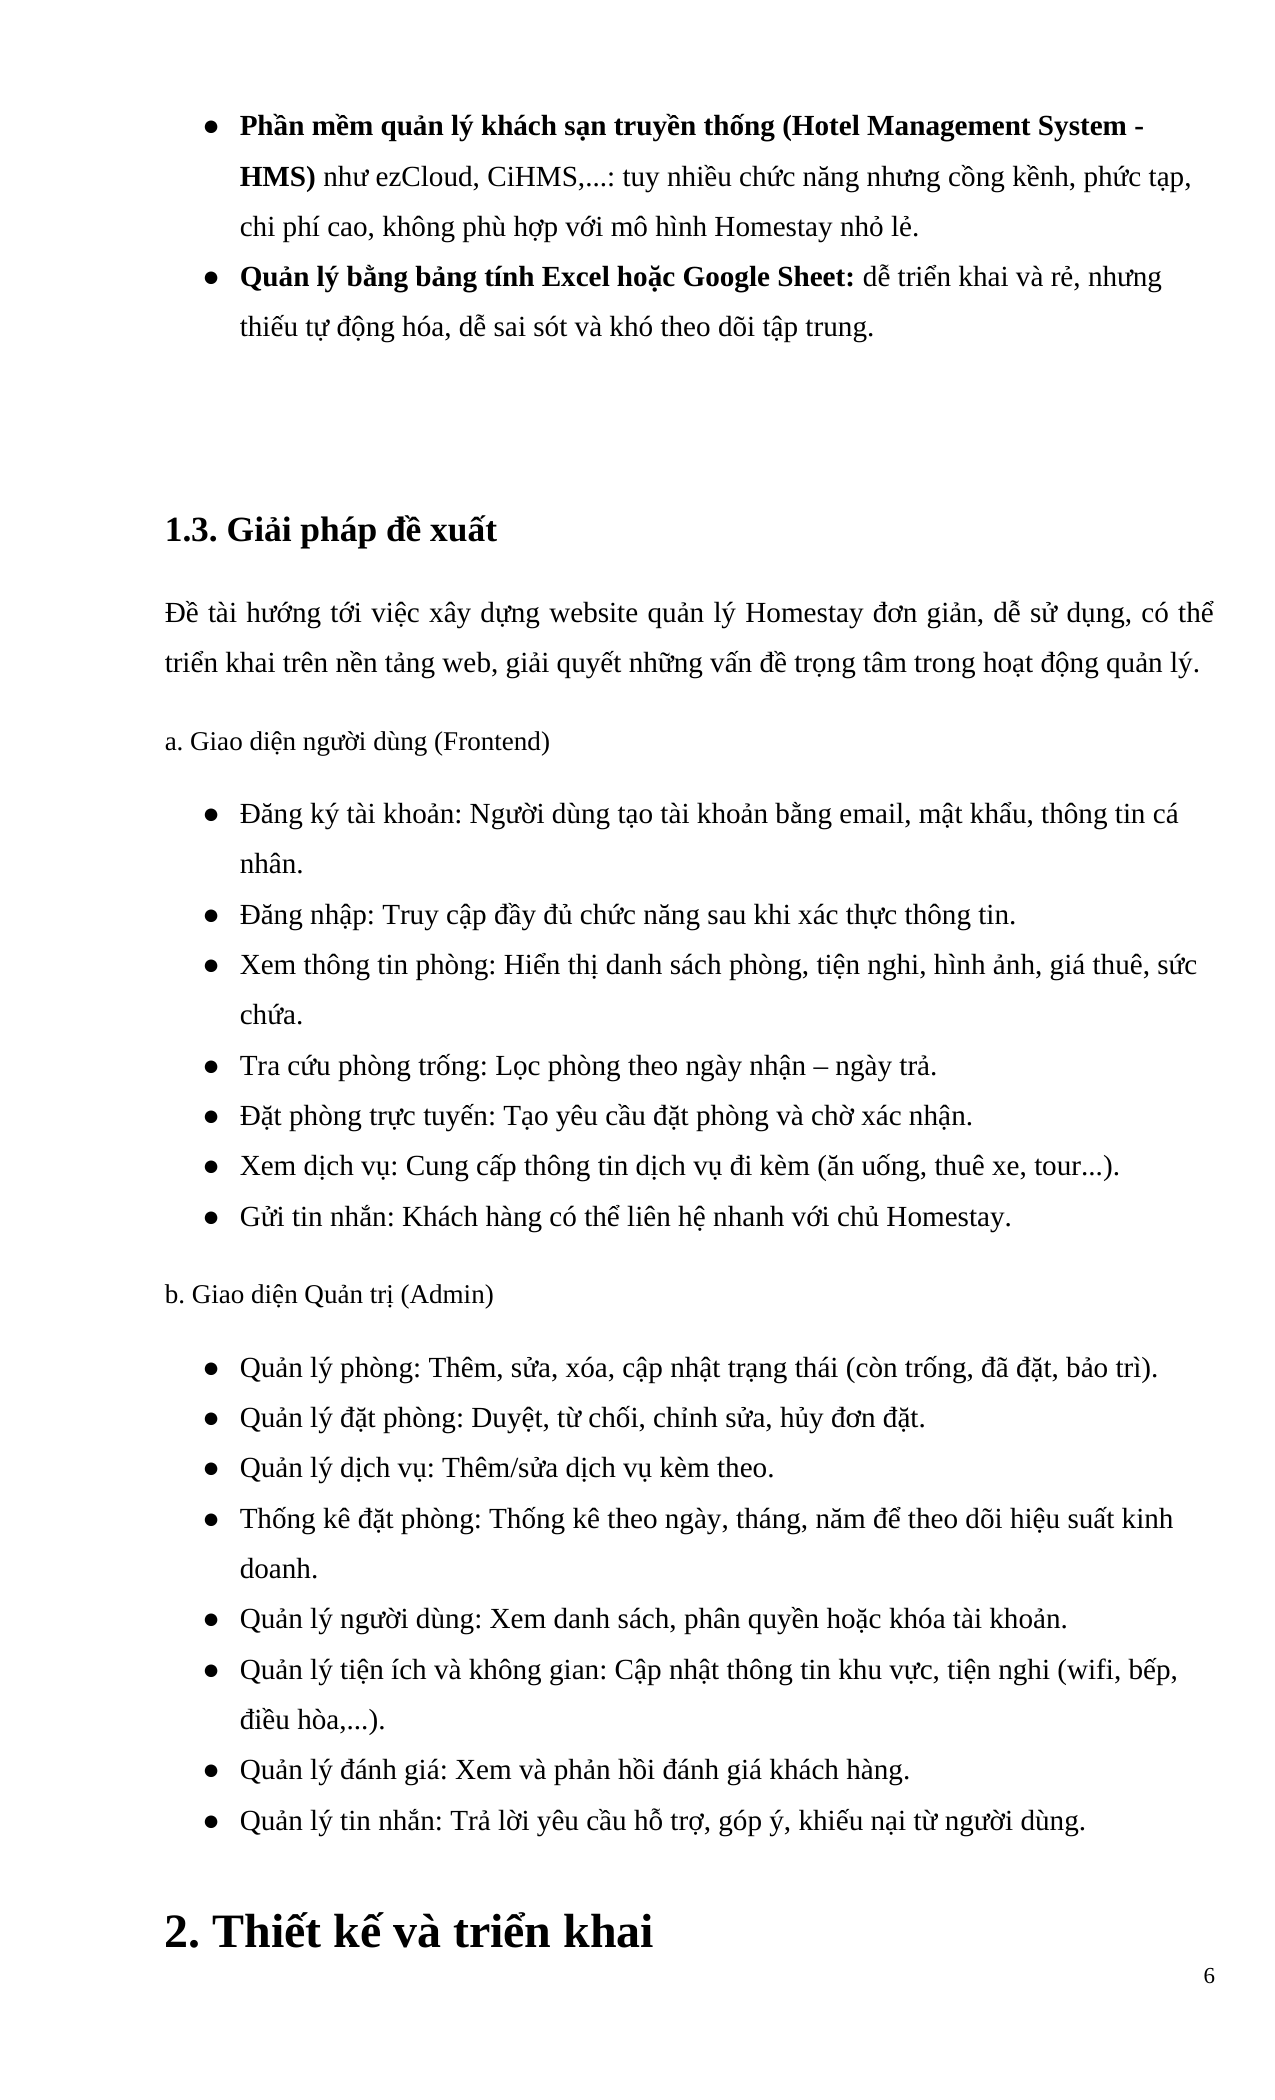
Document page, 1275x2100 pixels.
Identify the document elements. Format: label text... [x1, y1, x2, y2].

list Gửi tin nhắn: Khách hàng có thể liên hệ nhanh với chủ Homestay. [202, 1199, 1214, 1232]
list Quản lý đặt phòng: Duyệt, từ chối, chỉnh sửa, hủy đơn đặt. [202, 1400, 1214, 1434]
subtitle 2. Thiết kế và triển khai [164, 1903, 1158, 1958]
list Quản lý đánh giá: Xem và phản hồi đánh giá khách hàng. [202, 1752, 1214, 1786]
list Tra cứu phòng trống: Lọc phòng theo ngày nhận – ngày trả. [202, 1048, 1214, 1081]
list Quản lý dịch vụ: Thêm/sửa dịch vụ kèm theo. [202, 1451, 1214, 1484]
list Đăng nhập: Truy cập đầy đủ chức năng sau khi xác thực thông tin. [202, 897, 1214, 930]
list Phần mềm quản lý khách sạn truyền thống (Hotel Management System - HMS) như ezCloud, CiHMS,...: tuy nhiều chức năng nhưng cồng kềnh, phức tạp, chi phí cao, không phù hợp với mô hình Homestay nhỏ lẻ. [202, 108, 1214, 242]
subtitle a. Giao diện người dùng (Frontend) [164, 724, 1158, 756]
list Quản lý bằng bảng tính Excel hoặc Google Sheet: dễ triển khai và rẻ, nhưng thiếu tự động hóa, dễ sai sót và khó theo dõi tập trung. [202, 259, 1214, 383]
list Quản lý tiện ích và không gian: Cập nhật thông tin khu vực, tiện nghi (wifi, bếp, điều hòa,...). [202, 1652, 1214, 1736]
list Đăng ký tài khoản: Người dùng tạo tài khoản bằng email, mật khẩu, thông tin cá nhân. [202, 796, 1214, 880]
subtitle b. Giao diện Quản trị (Admin) [164, 1278, 1158, 1309]
list Quản lý tin nhắn: Trả lời yêu cầu hỗ trợ, góp ý, khiếu nại từ người dùng. [202, 1803, 1214, 1836]
list Xem dịch vụ: Cung cấp thông tin dịch vụ đi kèm (ăn uống, thuê xe, tour...). [202, 1148, 1214, 1182]
list Xem thông tin phòng: Hiển thị danh sách phòng, tiện nghi, hình ảnh, giá thuê, sức chứa. [202, 947, 1214, 1031]
text Đề tài hướng tới việc xây dựng website quản lý Homestay đơn giản, dễ sử dụng, có thể triển khai trên nền tảng web, giải quyết những vấn đề trọng tâm trong hoạt động quản lý. [164, 595, 1214, 679]
list Thống kê đặt phòng: Thống kê theo ngày, tháng, năm để theo dõi hiệu suất kinh doanh. [202, 1501, 1214, 1585]
subtitle 1.3. Giải pháp đề xuất [164, 508, 1158, 549]
list Đặt phòng trực tuyến: Tạo yêu cầu đặt phòng và chờ xác nhận. [202, 1098, 1214, 1132]
list Quản lý người dùng: Xem danh sách, phân quyền hoặc khóa tài khoản. [202, 1601, 1214, 1635]
list Quản lý phòng: Thêm, sửa, xóa, cập nhật trạng thái (còn trống, đã đặt, bảo trì). [202, 1350, 1214, 1383]
